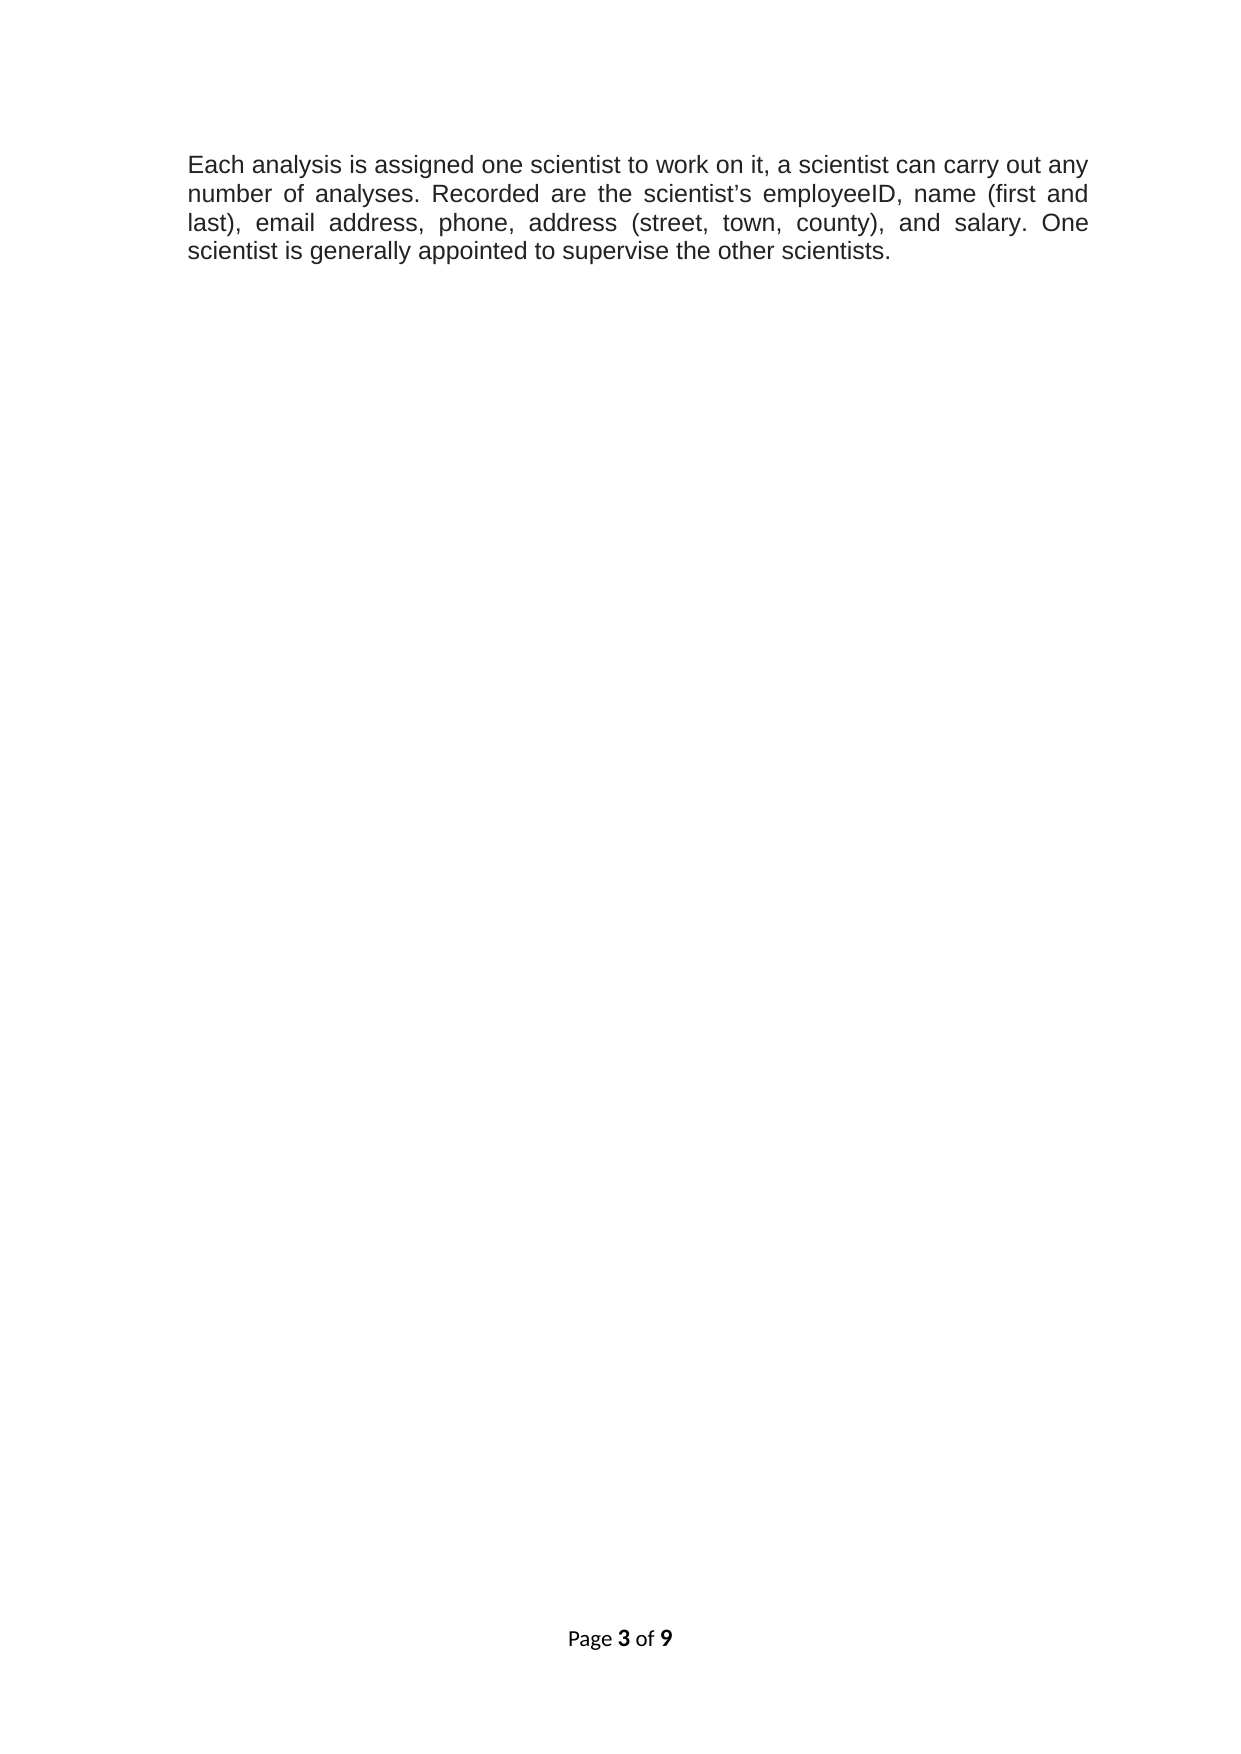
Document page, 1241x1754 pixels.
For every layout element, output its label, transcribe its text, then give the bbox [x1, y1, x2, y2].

text Each analysis is assigned one scientist to work on it, a scientist can carry out any number of analyses. Recorded are the scientist’s employeeID, name (first and last), email address, phone, address (street, town, county), and salary. One scientist is generally appointed to supervise the other scientists. [187, 150, 1090, 265]
